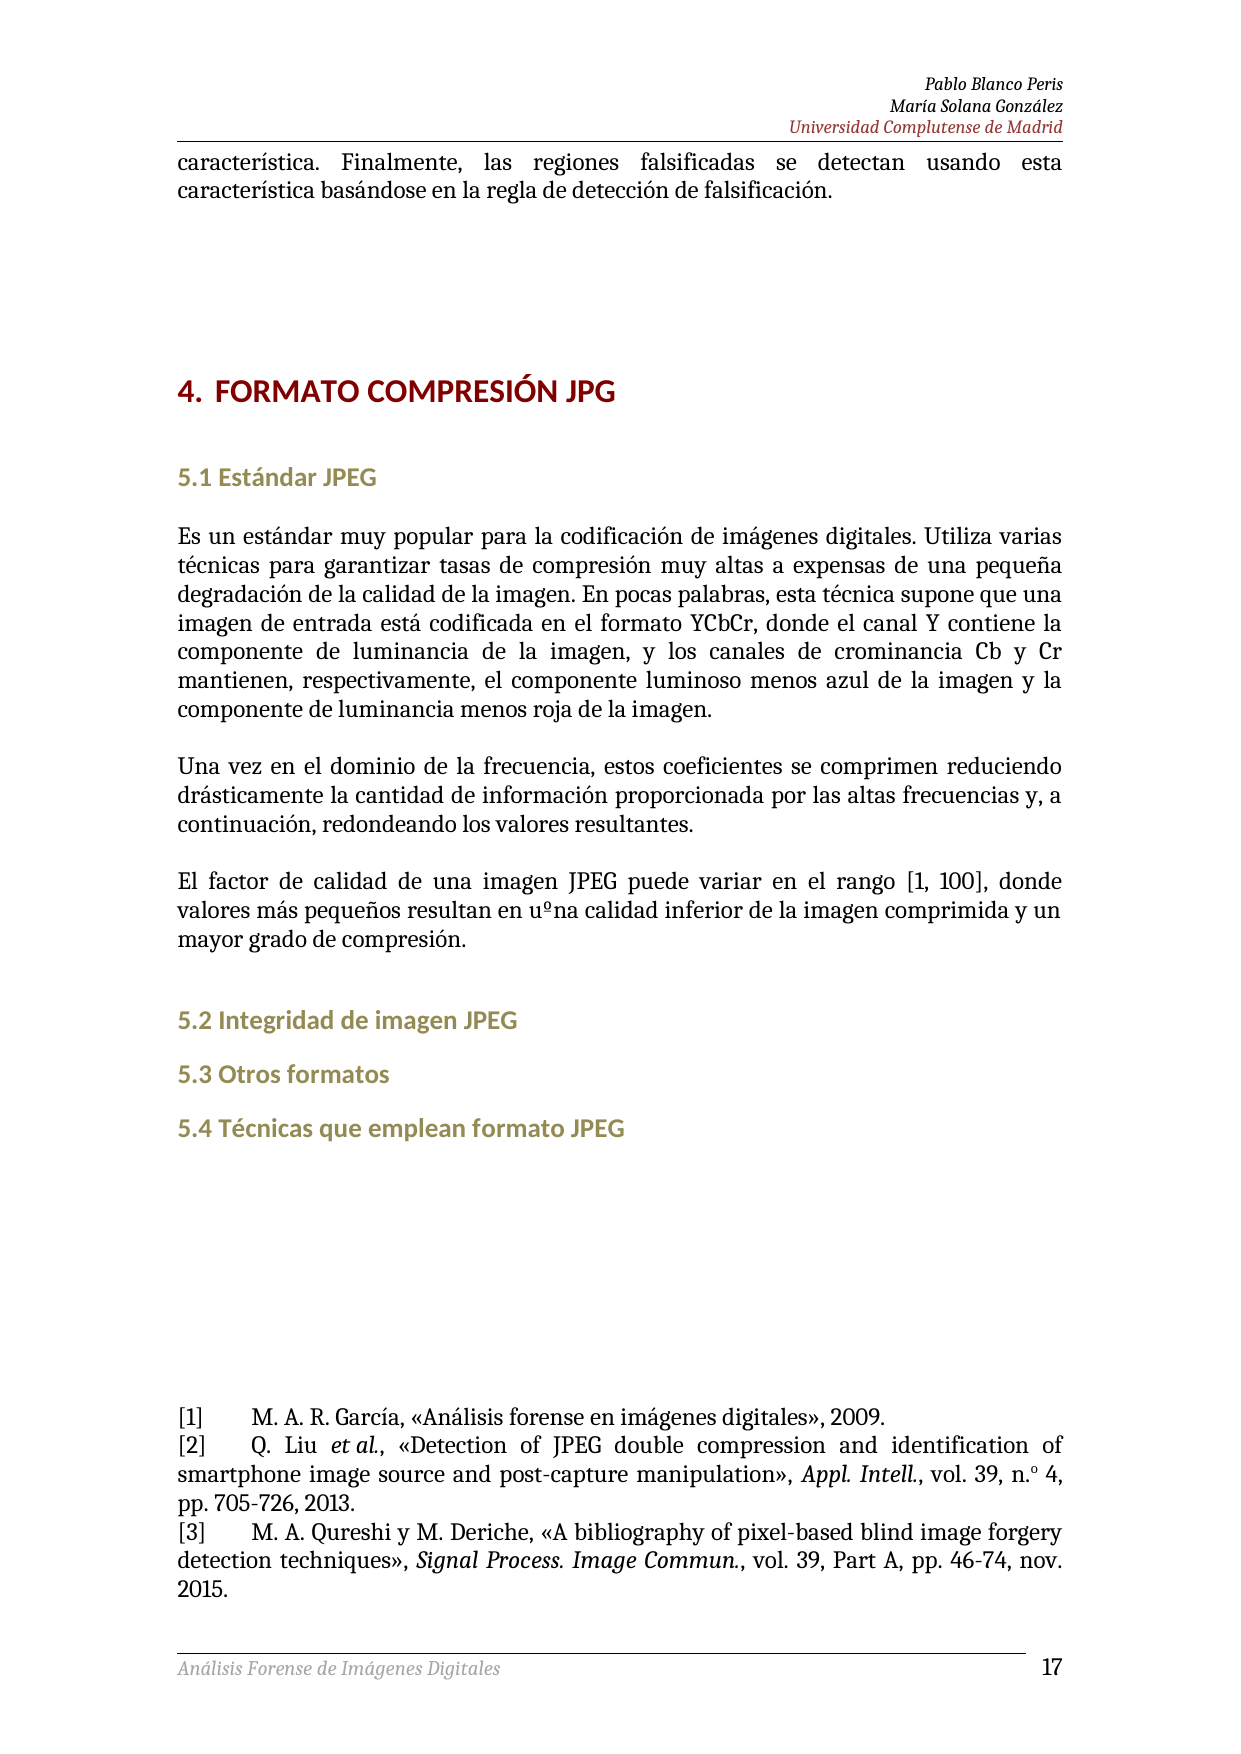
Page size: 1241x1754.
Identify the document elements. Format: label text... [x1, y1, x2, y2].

subtitle 5.1 Estándar JPEG [177, 460, 1063, 493]
text Una vez en el dominio de la frecuencia, estos coeficientes se comprimen reduciendo drásticamente la cantidad de información proporcionada por las altas frecuencias y, a continuación, redondeando los valores resultantes. [177, 752, 1063, 838]
text [1] M. A. R. García, «Análisis forense en imágenes digitales», 2009. [177, 1402, 1063, 1431]
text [177, 148, 1063, 205]
text [3] M. A. Qureshi y M. Deriche, «A bibliography of pixel-based blind image forgery detection techniques», Signal Process. Image Commun., vol. 39, Part A, pp. 46-74, nov. 2015. [177, 1517, 1063, 1604]
subtitle 5.4 Técnicas que emplean formato JPEG [177, 1111, 1063, 1144]
subtitle 5.3 Otros formatos [177, 1057, 1063, 1090]
text Es un estándar muy popular para la codificación de imágenes digitales. Utiliza varias técnicas para garantizar tasas de compresión muy altas a expensas de una pequeña degradación de la calidad de la imagen. En pocas palabras, esta técnica supone que una imagen de entrada está codificada en el formato YCbCr, donde el canal Y contiene la componente de luminancia de la imagen, y los canales de crominancia Cb y Cr mantienen, respectivamente, el componente luminoso menos azul de la imagen y la componente de luminancia menos roja de la imagen. [177, 522, 1063, 723]
text El factor de calidad de una imagen JPEG puede variar en el rango [1, 100], donde valores más pequeños resultan en uºna calidad inferior de la imagen comprimida y un mayor grado de compresión. [177, 867, 1063, 953]
subtitle 5.2 Integridad de imagen JPEG [177, 1003, 1063, 1036]
text [2] Q. Liu et al., «Detection of JPEG double compression and identification of smartphone image source and post-capture manipulation», Appl. Intell., vol. 39, n.o 4, pp. 705-726, 2013. [177, 1431, 1063, 1517]
subtitle FORMATO COMPRESIÓN JPG [177, 370, 1063, 411]
